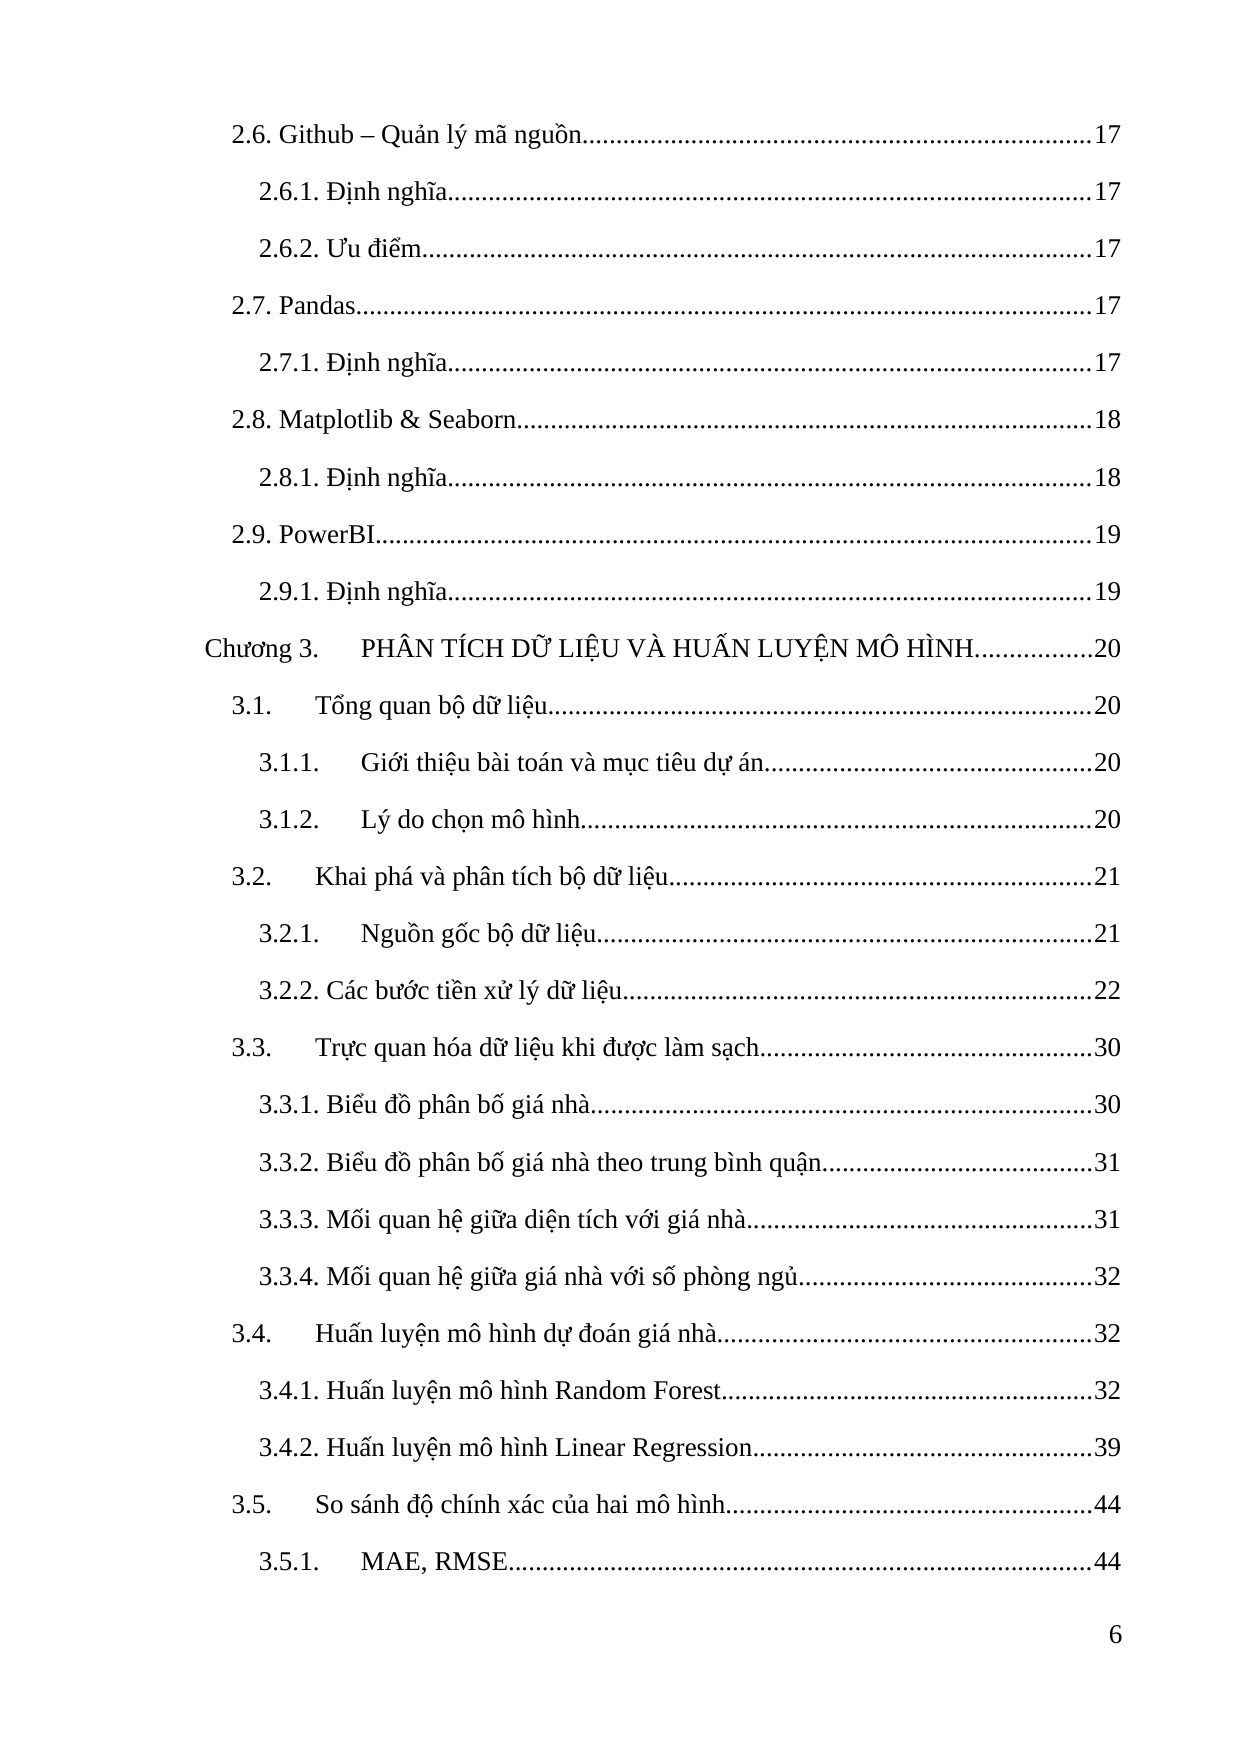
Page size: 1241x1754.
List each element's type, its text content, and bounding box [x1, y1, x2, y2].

text 3.2. Khai phá và phân tích bộ dữ liệu 21 [231, 860, 1122, 891]
text 3.5. So sánh độ chính xác của hai mô hình 44 [231, 1488, 1122, 1519]
text 3.3.1. Biểu đồ phân bố giá nhà 30 [258, 1088, 1122, 1120]
text 3.2.1. Nguồn gốc bộ dữ liệu 21 [258, 917, 1122, 948]
text 3.4. Huấn luyện mô hình dự đoán giá nhà 32 [231, 1317, 1122, 1348]
text 3.3.2. Biểu đồ phân bố giá nhà theo trung bình quận. 31 [258, 1146, 1122, 1177]
text 3.2.2. Các bước tiền xử lý dữ liệu 22 [258, 974, 1122, 1006]
text Chương 3. PHÂN TÍCH DỮ LIỆU VÀ HUẤN LUYỆN MÔ HÌNH. 20 [204, 632, 1122, 663]
text 3.1.2. Lý do chọn mô hình 20 [258, 803, 1122, 834]
text 3.1. Tổng quan bộ dữ liệu 20 [231, 689, 1122, 720]
text 2.6.2. Ưu điểm 17 [258, 232, 1122, 263]
text 2.8.1. Định nghĩa 18 [258, 461, 1122, 492]
text 3.1.1. Giới thiệu bài toán và mục tiêu dự án 20 [258, 746, 1122, 777]
text 2.7. Pandas 17 [231, 289, 1122, 321]
text 2.9.1. Định nghĩa 19 [258, 575, 1122, 606]
text 2.9. PowerBI 19 [231, 518, 1122, 549]
text 3.3. Trực quan hóa dữ liệu khi được làm sạch 30 [231, 1031, 1122, 1063]
text 2.6. Github – Quản lý mã nguồn 17 [231, 118, 1122, 149]
text 3.5.1. MAE, RMSE. 44 [258, 1545, 1122, 1576]
text 3.4.2. Huấn luyện mô hình Linear Regression 39 [258, 1431, 1122, 1462]
text 2.7.1. Định nghĩa 17 [258, 346, 1122, 378]
text 3.3.3. Mối quan hệ giữa diện tích với giá nhà 31 [258, 1203, 1122, 1234]
text 3.4.1. Huấn luyện mô hình Random Forest 32 [258, 1374, 1122, 1405]
text 2.6.1. Định nghĩa 17 [258, 175, 1122, 206]
text 2.8. Matplotlib & Seaborn 18 [231, 403, 1122, 435]
text 3.3.4. Mối quan hệ giữa giá nhà với số phòng ngủ 32 [258, 1260, 1122, 1291]
